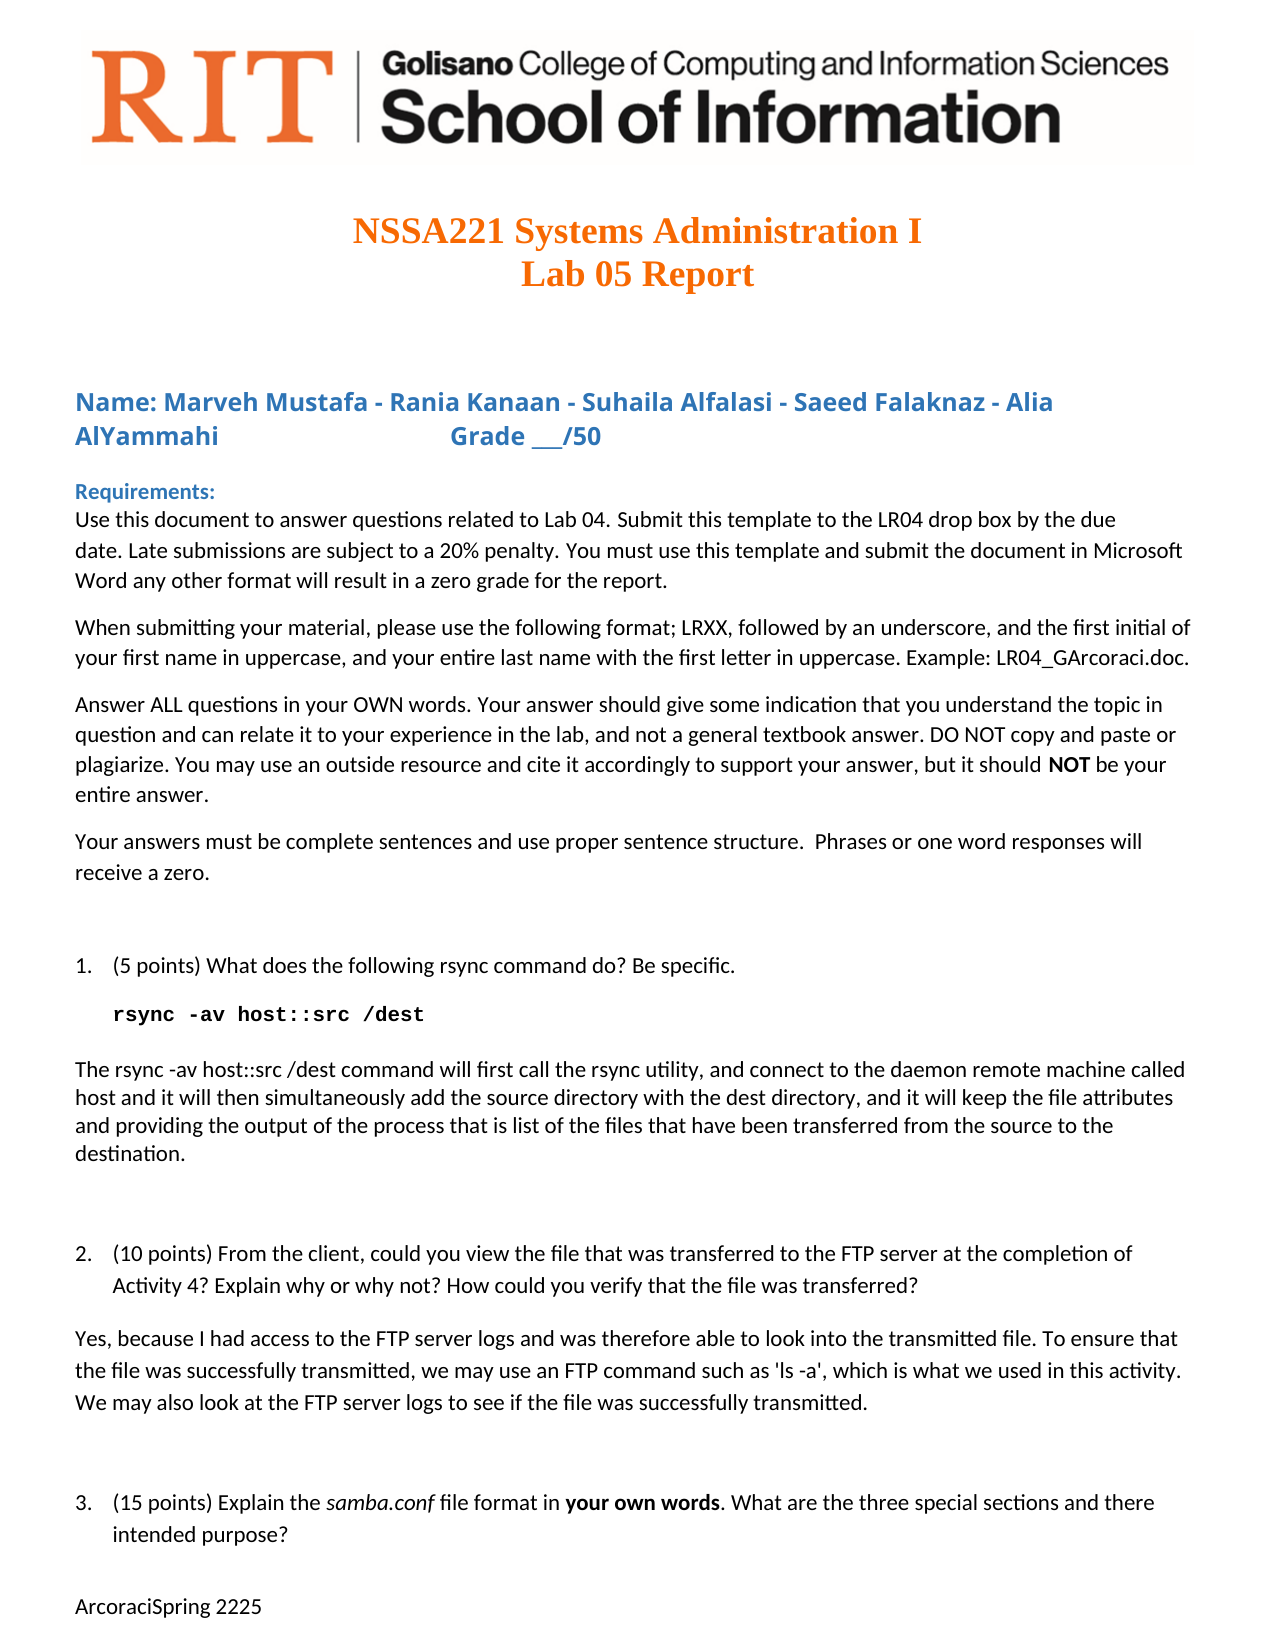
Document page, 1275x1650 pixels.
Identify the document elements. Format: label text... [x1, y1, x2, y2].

text When submitting your material, please use the following format; LRXX, followed by an underscore, and the first initial of your first name in uppercase, and your entire last name with the first letter in uppercase. Example: LR04_GArcoraci.doc. [75, 613, 1200, 671]
list (15 points) Explain the samba.conf file format in your own words. What are the three special sections and there intended purpose? [75, 1488, 1200, 1548]
text Answer ALL questions in your OWN words. Your answer should give some indication that you understand the topic in question and can relate it to your experience in the lab, and not a general textbook answer. DO NOT copy and paste or plagiarize. You may use an outside resource and cite it accordingly to support your answer, but it should NOT be your entire answer. [75, 690, 1200, 808]
text Use this document to answer questions related to Lab 04. Submit this template to the LR04 drop box by the due date. Late submissions are subject to a 20% penalty. You must use this template and submit the document in Microsoft Word any other format will result in a zero grade for the report. [75, 506, 1200, 594]
text Yes, because I had access to the FTP server logs and was therefore able to look into the transmitted file. To ensure that the file was successfully transmitted, we may use an FTP command such as 'ls -a', which is what we used in this activity. We may also look at the FTP server logs to see if the file was successfully transmitted. [75, 1324, 1200, 1416]
text The rsync -av host::src /dest command will first call the rsync utility, and connect to the daemon remote machine called host and it will then simultaneously add the source directory with the dest directory, and it will keep the file attributes and providing the output of the process that is list of the files that have been transferred from the source to the destination. [75, 1055, 1200, 1167]
text rsync -av host::src /dest [75, 1004, 1200, 1028]
text Lab 05 Report [75, 251, 1200, 294]
subtitle Name: Marveh Mustafa - Rania Kanaan - Suhaila Alfalasi - Saeed Falaknaz - Alia AlYammahi Grade ___/50 [75, 384, 1200, 452]
text NSSA221 Systems Administration I [75, 208, 1200, 251]
list (5 points) What does the following rsync command do? Be specific. [75, 951, 1200, 979]
list (10 points) From the client, could you view the file that was transferred to the FTP server at the completion of Activity 4? Explain why or why not? How could you verify that the file was transferred? [75, 1239, 1200, 1299]
text Your answers must be complete sentences and use proper sentence structure. Phrases or one word responses will receive a zero. [75, 827, 1200, 886]
text Requirements: [75, 477, 1200, 506]
picture [81, 30, 1194, 165]
